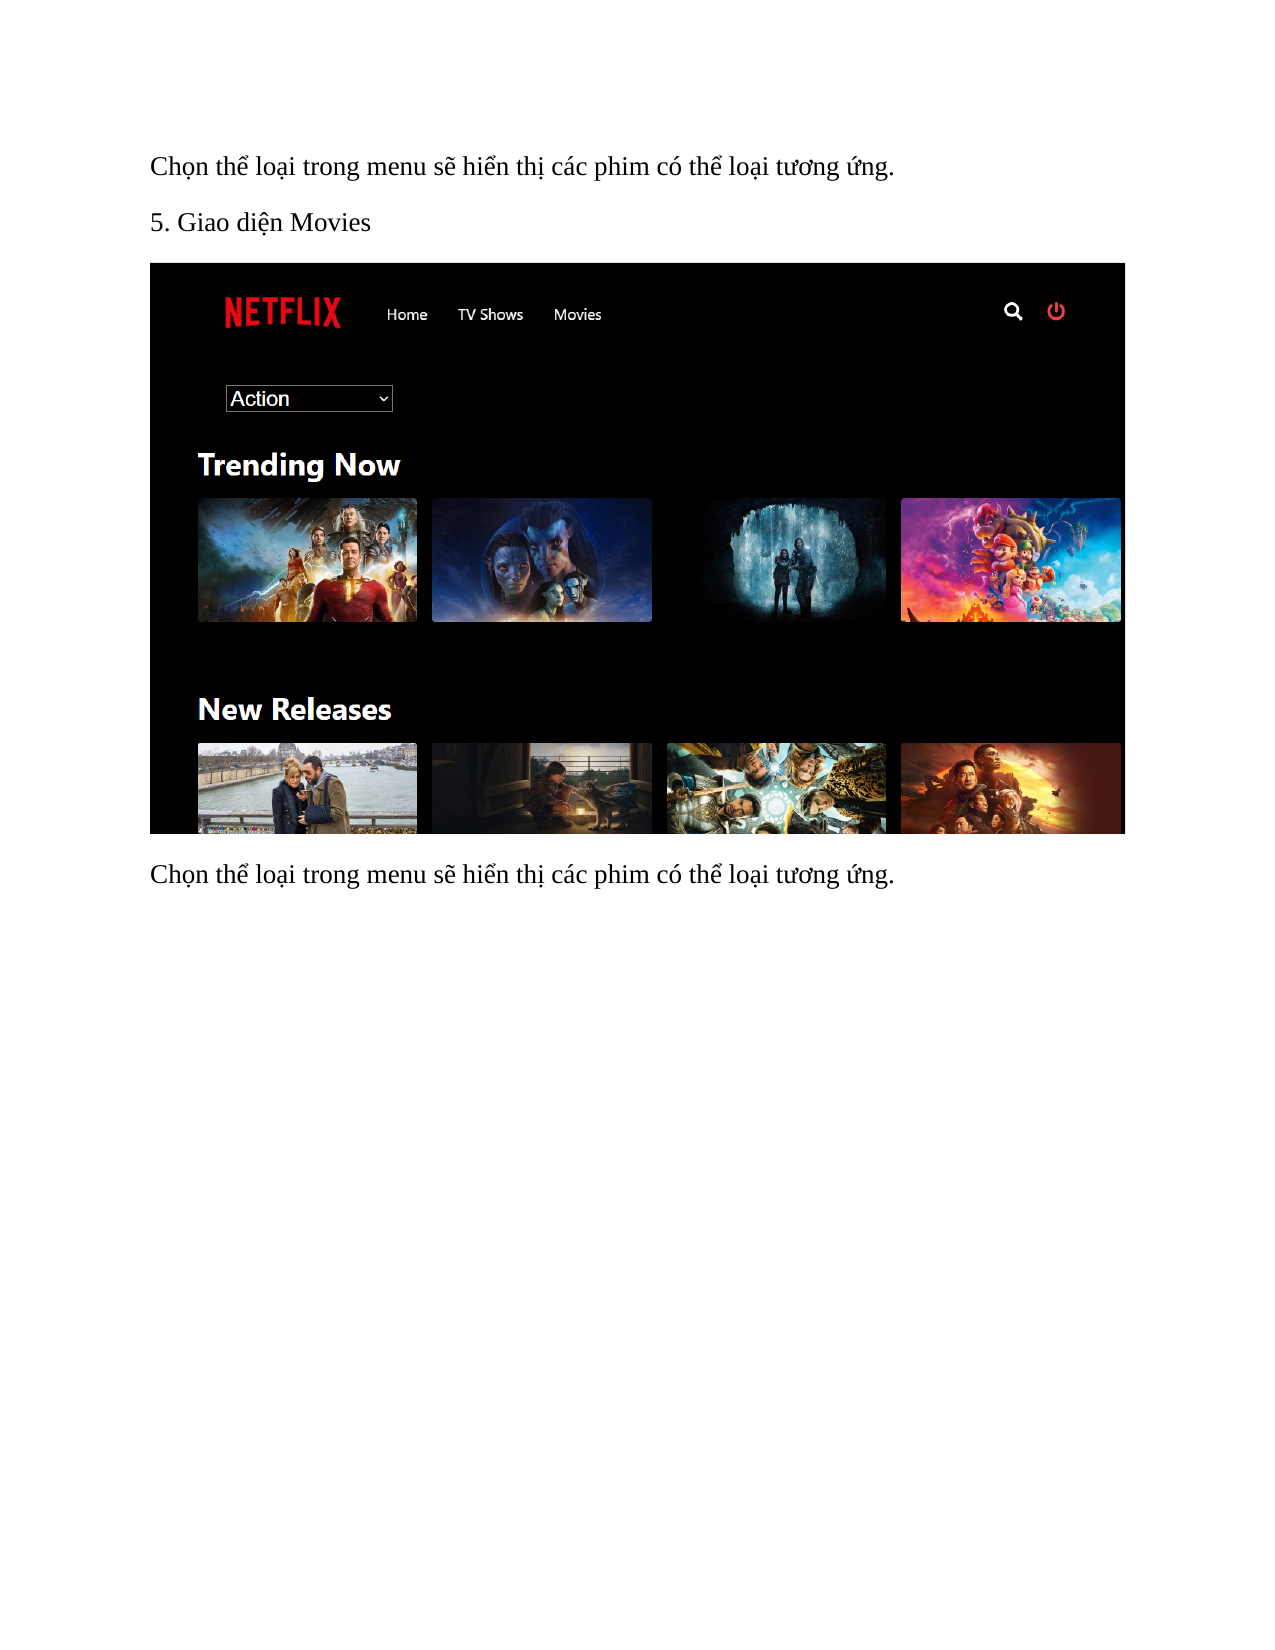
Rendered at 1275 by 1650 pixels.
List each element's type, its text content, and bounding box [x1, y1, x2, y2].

text Chọn thể loại trong menu sẽ hiển thị các phim có thể loại tương ứng. [150, 858, 1125, 889]
text Chọn thể loại trong menu sẽ hiển thị các phim có thể loại tương ứng. [150, 150, 1125, 181]
picture [150, 262, 1125, 834]
subtitle 5. Giao diện Movies [150, 206, 1125, 237]
